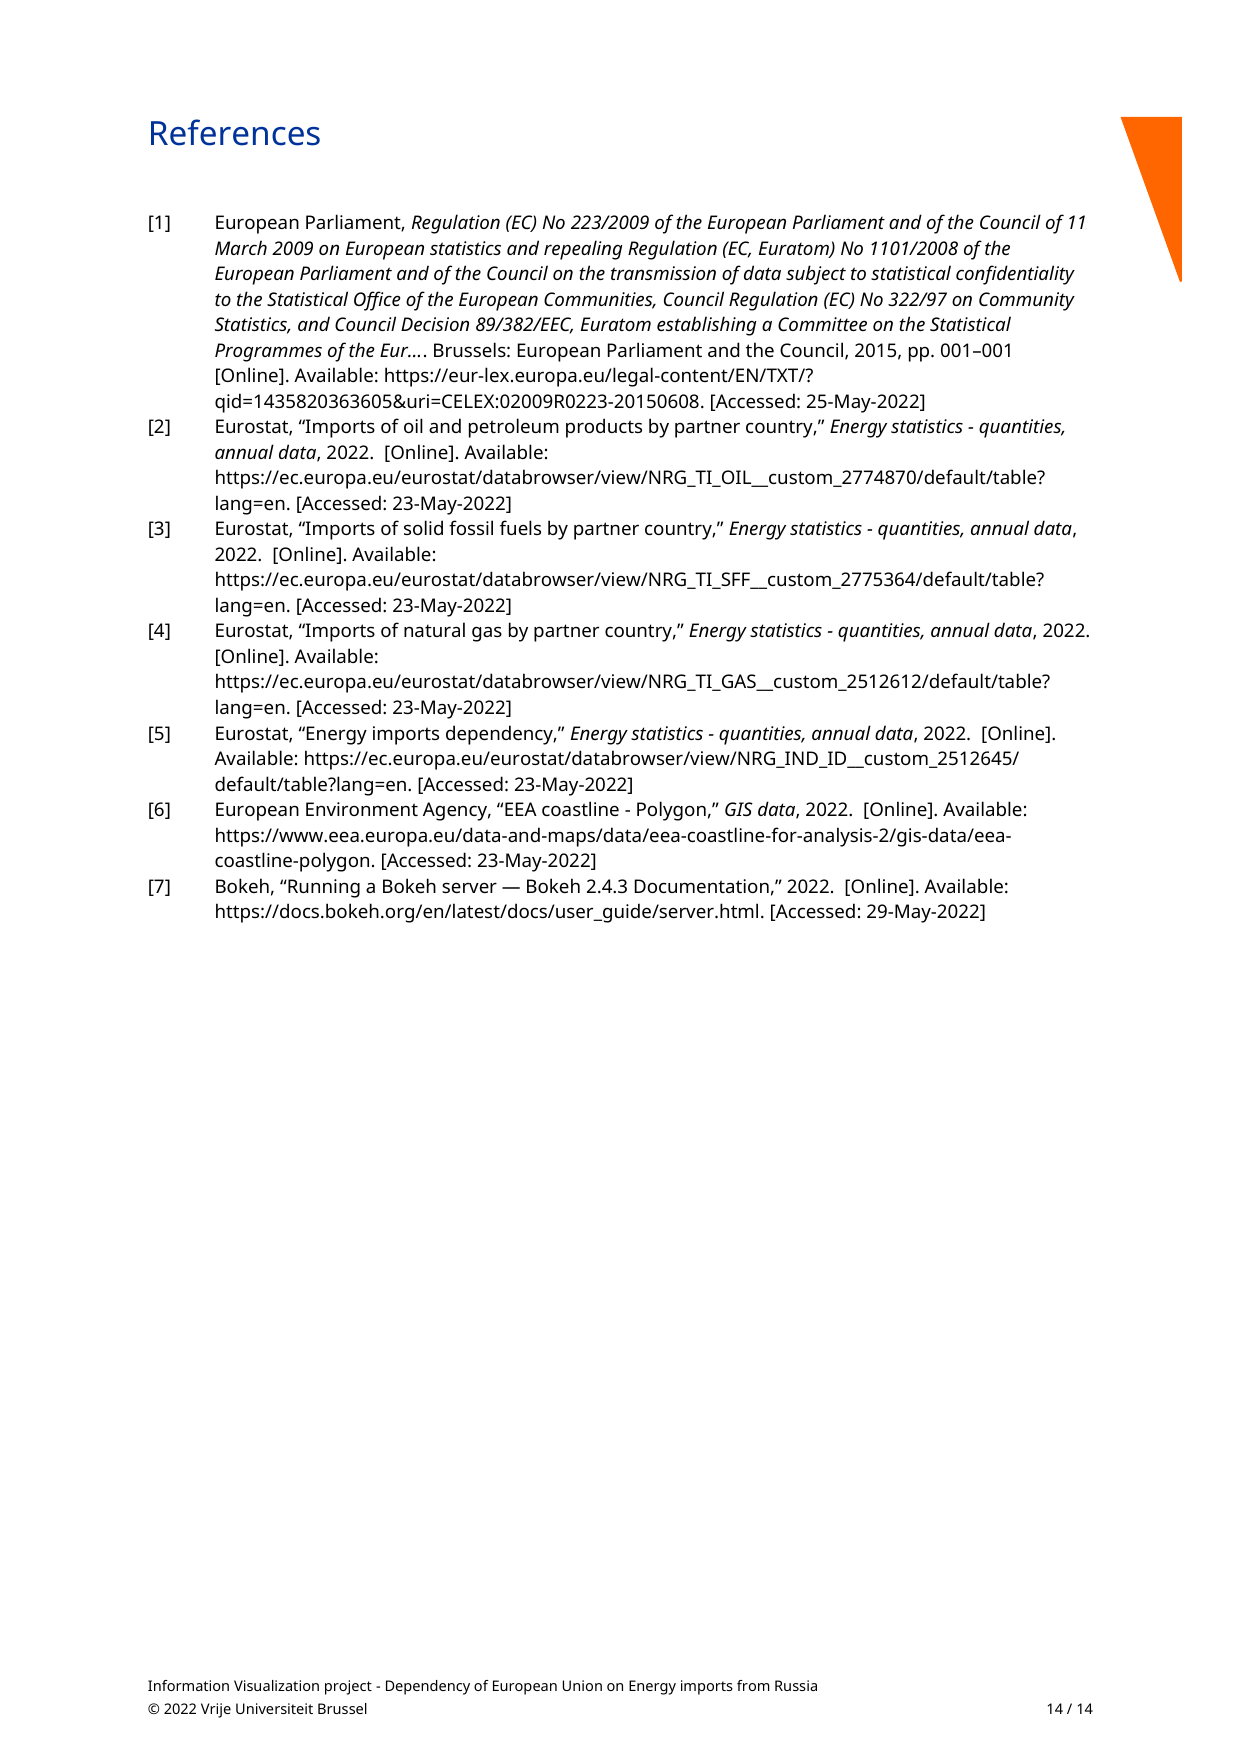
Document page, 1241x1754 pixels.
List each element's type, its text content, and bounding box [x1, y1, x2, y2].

subtitle References [148, 110, 1092, 155]
text [2] Eurostat, “Imports of oil and petroleum products by partner country,” Energy statistics - quantities, annual data, 2022. [Online]. Available: https://ec.europa.eu/eurostat/databrowser/view/NRG_TI_OIL__custom_2774870/default/table?lang=en. [Accessed: 23-May-2022] [148, 414, 1092, 516]
text [6] European Environment Agency, “EEA coastline - Polygon,” GIS data, 2022. [Online]. Available: https://www.eea.europa.eu/data-and-maps/data/eea-coastline-for-analysis-2/gis-data/eea-coastline-polygon. [Accessed: 23-May-2022] [148, 796, 1092, 873]
text [4] Eurostat, “Imports of natural gas by partner country,” Energy statistics - quantities, annual data, 2022. [Online]. Available: https://ec.europa.eu/eurostat/databrowser/view/NRG_TI_GAS__custom_2512612/default/table?lang=en. [Accessed: 23-May-2022] [148, 618, 1092, 720]
text [1] European Parliament, Regulation (EC) No 223/2009 of the European Parliament and of the Council of 11 March 2009 on European statistics and repealing Regulation (EC, Euratom) No 1101/2008 of the European Parliament and of the Council on the transmission of data subject to statistical confidentiality to the Statistical Office of the European Communities, Council Regulation (EC) No 322/97 on Community Statistics, and Council Decision 89/382/EEC, Euratom establishing a Committee on the Statistical Programmes of the Eur…. Brussels: European Parliament and the Council, 2015, pp. 001–001 [Online]. Available: https://eur-lex.europa.eu/legal-content/EN/TXT/?qid=1435820363605&uri=CELEX:02009R0223-20150608. [Accessed: 25-May-2022] [148, 209, 1092, 414]
text [7] Bokeh, “Running a Bokeh server — Bokeh 2.4.3 Documentation,” 2022. [Online]. Available: https://docs.bokeh.org/en/latest/docs/user_guide/server.html. [Accessed: 29-May-2022] [148, 873, 1092, 924]
text [5] Eurostat, “Energy imports dependency,” Energy statistics - quantities, annual data, 2022. [Online]. Available: https://ec.europa.eu/eurostat/databrowser/view/NRG_IND_ID__custom_2512645/default/table?lang=en. [Accessed: 23-May-2022] [148, 720, 1092, 796]
text [3] Eurostat, “Imports of solid fossil fuels by partner country,” Energy statistics - quantities, annual data, 2022. [Online]. Available: https://ec.europa.eu/eurostat/databrowser/view/NRG_TI_SFF__custom_2775364/default/table?lang=en. [Accessed: 23-May-2022] [148, 516, 1092, 618]
